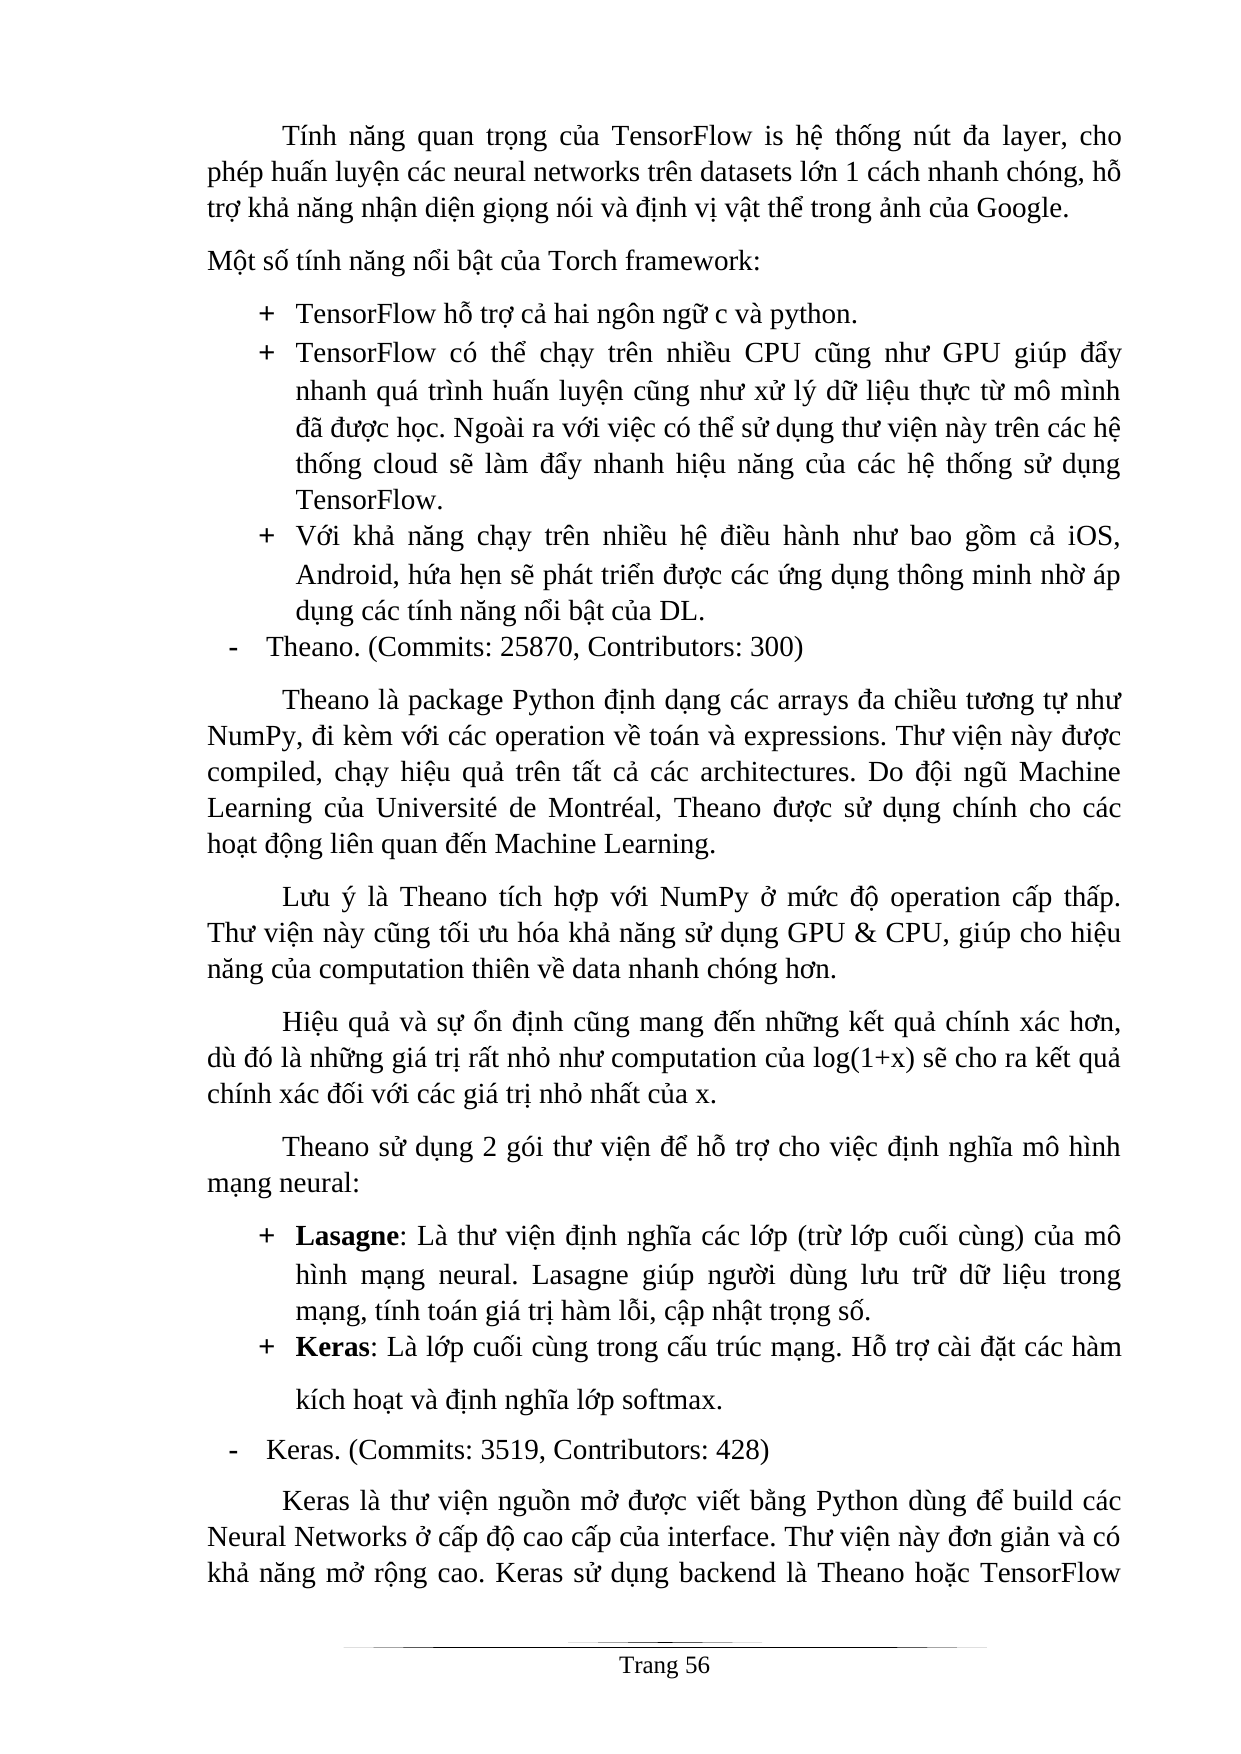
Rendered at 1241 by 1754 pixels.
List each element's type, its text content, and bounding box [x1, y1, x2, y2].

text Theano sử dụng 2 gói thư viện để hỗ trợ cho việc định nghĩa mô hình mạng neural: [207, 1129, 1122, 1199]
list TensorFlow có thể chạy trên nhiều CPU cũng như GPU giúp đẩy nhanh quá trình huấn luyện cũng như xử lý dữ liệu thực từ mô mình đã được học. Ngoài ra với việc có thể sử dụng thư viện này trên các hệ thống cloud sẽ làm đẩy nhanh hiệu năng của các hệ thống sử dụng TensorFlow. [258, 335, 1122, 516]
list Keras: Là lớp cuối cùng trong cấu trúc mạng. Hỗ trợ cài đặt các hàm kích hoạt và định nghĩa lớp softmax. [258, 1329, 1122, 1416]
text Hiệu quả và sự ổn định cũng mang đến những kết quả chính xác hơn, dù đó là những giá trị rất nhỏ như computation của log(1+x) sẽ cho ra kết quả chính xác đối với các giá trị nhỏ nhất của x. [207, 1004, 1122, 1110]
text Theano là package Python định dạng các arrays đa chiều tương tự như NumPy, đi kèm với các operation về toán và expressions. Thư viện này được compiled, chạy hiệu quả trên tất cả các architectures. Do đội ngũ Machine Learning của Université de Montréal, Theano được sử dụng chính cho các hoạt động liên quan đến Machine Learning. [207, 682, 1122, 860]
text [207, 1483, 1122, 1589]
list Theano. (Commits: 25870, Contributors: 300) [228, 629, 1122, 663]
text Một số tính năng nổi bật của Torch framework: [207, 243, 1122, 277]
text Tính năng quan trọng của TensorFlow is hệ thống nút đa layer, cho phép huấn luyện các neural networks trên datasets lớn 1 cách nhanh chóng, hỗ trợ khả năng nhận diện giọng nói và định vị vật thể trong ảnh của Google. [207, 118, 1122, 224]
list Keras. (Commits: 3519, Contributors: 428) [228, 1432, 1122, 1466]
list TensorFlow hỗ trợ cả hai ngôn ngữ c và python. [258, 296, 1122, 332]
list Với khả năng chạy trên nhiều hệ điều hành như bao gồm cả iOS, Android, hứa hẹn sẽ phát triển được các ứng dụng thông minh nhờ áp dụng các tính năng nổi bật của DL. [258, 518, 1122, 626]
list Lasagne: Là thư viện định nghĩa các lớp (trừ lớp cuối cùng) của mô hình mạng neural. Lasagne giúp người dùng lưu trữ dữ liệu trong mạng, tính toán giá trị hàm lỗi, cập nhật trọng số. [258, 1218, 1122, 1327]
text Lưu ý là Theano tích hợp với NumPy ở mức độ operation cấp thấp. Thư viện này cũng tối ưu hóa khả năng sử dụng GPU & CPU, giúp cho hiệu năng của computation thiên về data nhanh chóng hơn. [207, 879, 1122, 985]
